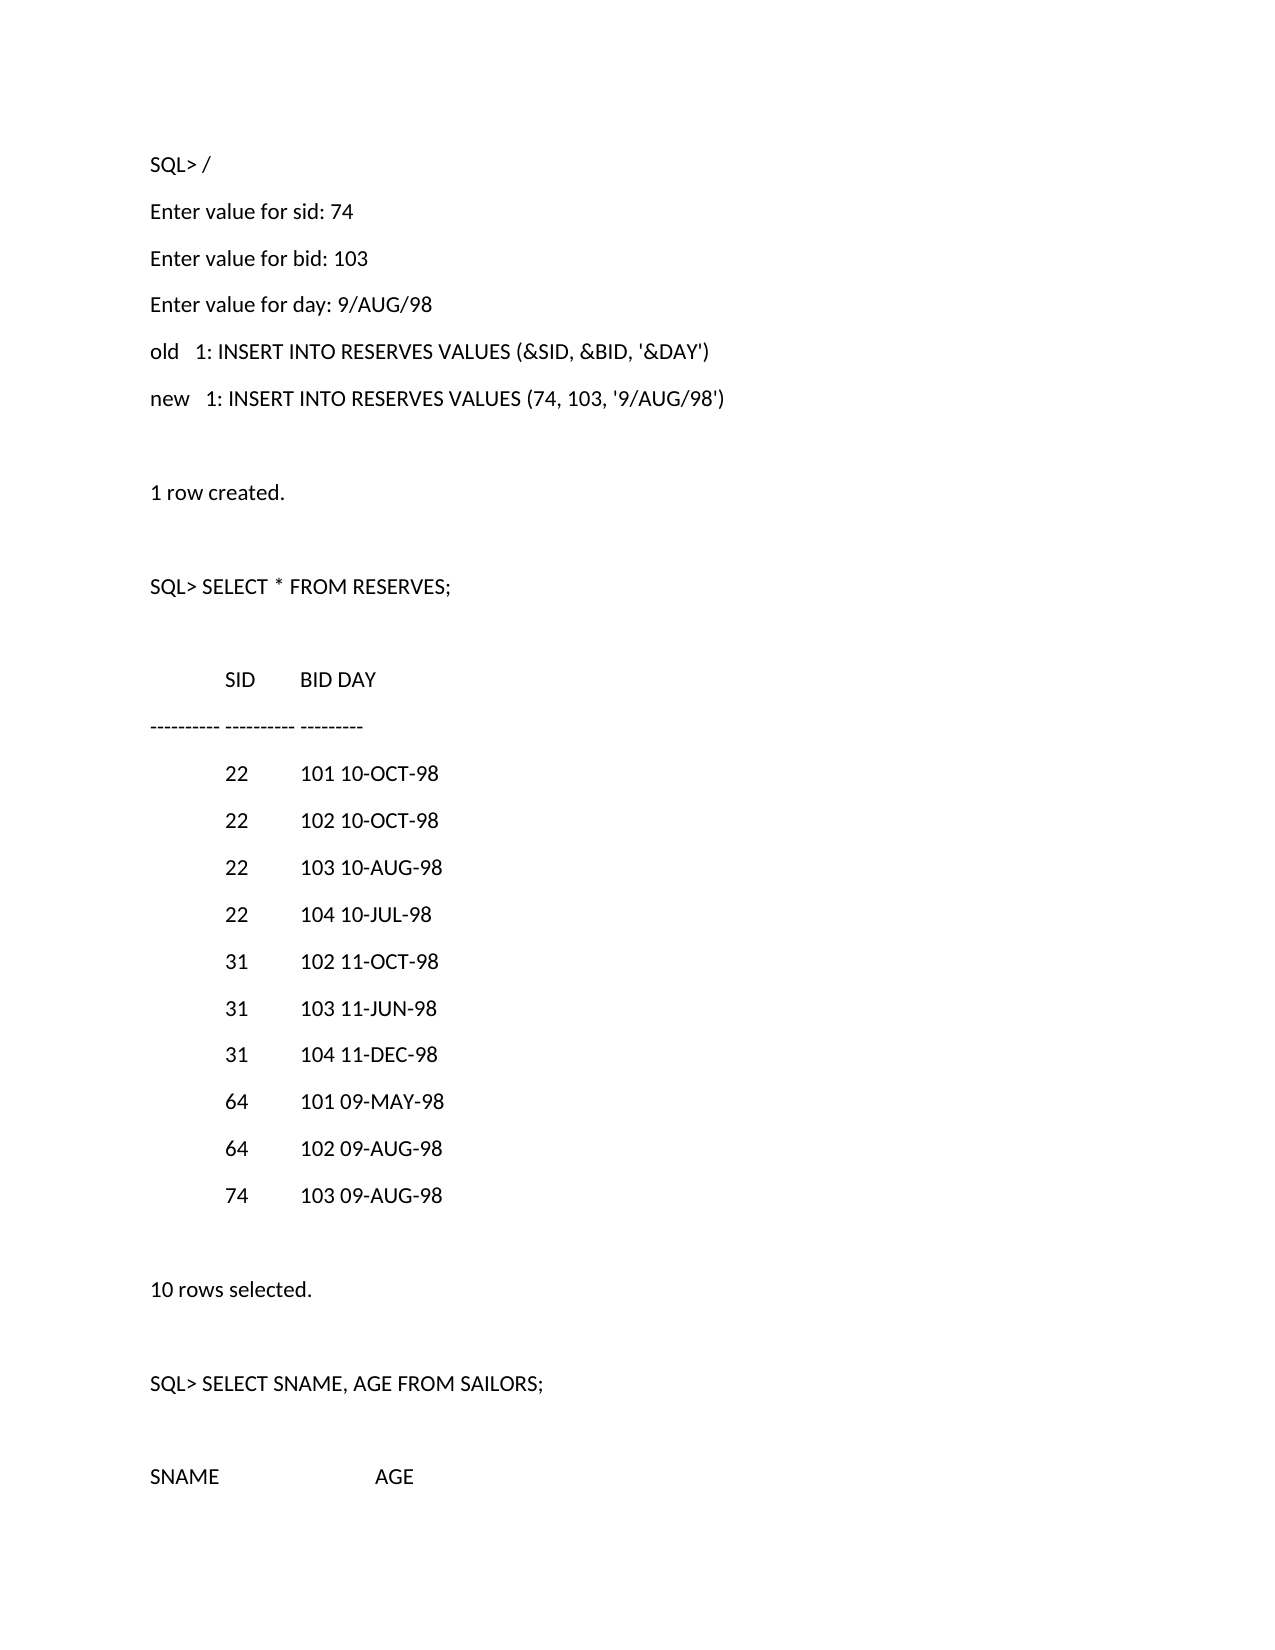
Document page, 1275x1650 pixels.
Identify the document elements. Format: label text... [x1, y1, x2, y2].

text SID BID DAY [150, 666, 1125, 694]
text 22 104 10-JUL-98 [150, 900, 1125, 928]
text Enter value for sid: 74 [150, 197, 1125, 225]
text ---------- ---------- --------- [150, 712, 1125, 741]
text 31 102 11-OCT-98 [150, 947, 1125, 975]
text 10 rows selected. [150, 1275, 1125, 1303]
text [150, 337, 1125, 366]
text Enter value for bid: 103 [150, 244, 1125, 272]
text new 1: INSERT INTO RESERVES VALUES (74, 103, '9/AUG/98') [150, 384, 1125, 412]
text 31 103 11-JUN-98 [150, 994, 1125, 1022]
text 22 102 10-OCT-98 [150, 806, 1125, 834]
text 22 103 10-AUG-98 [150, 853, 1125, 881]
text SQL> SELECT SNAME, AGE FROM SAILORS; [150, 1369, 1125, 1397]
text Enter value for day: 9/AUG/98 [150, 291, 1125, 319]
text 1 row created. [150, 478, 1125, 506]
text SQL> / [150, 150, 1125, 178]
text 64 101 09-MAY-98 [150, 1087, 1125, 1116]
text SNAME AGE [150, 1462, 1125, 1491]
text 64 102 09-AUG-98 [150, 1134, 1125, 1162]
text SQL> SELECT * FROM RESERVES; [150, 572, 1125, 600]
text 22 101 10-OCT-98 [150, 759, 1125, 787]
text 31 104 11-DEC-98 [150, 1041, 1125, 1069]
text 74 103 09-AUG-98 [150, 1181, 1125, 1209]
